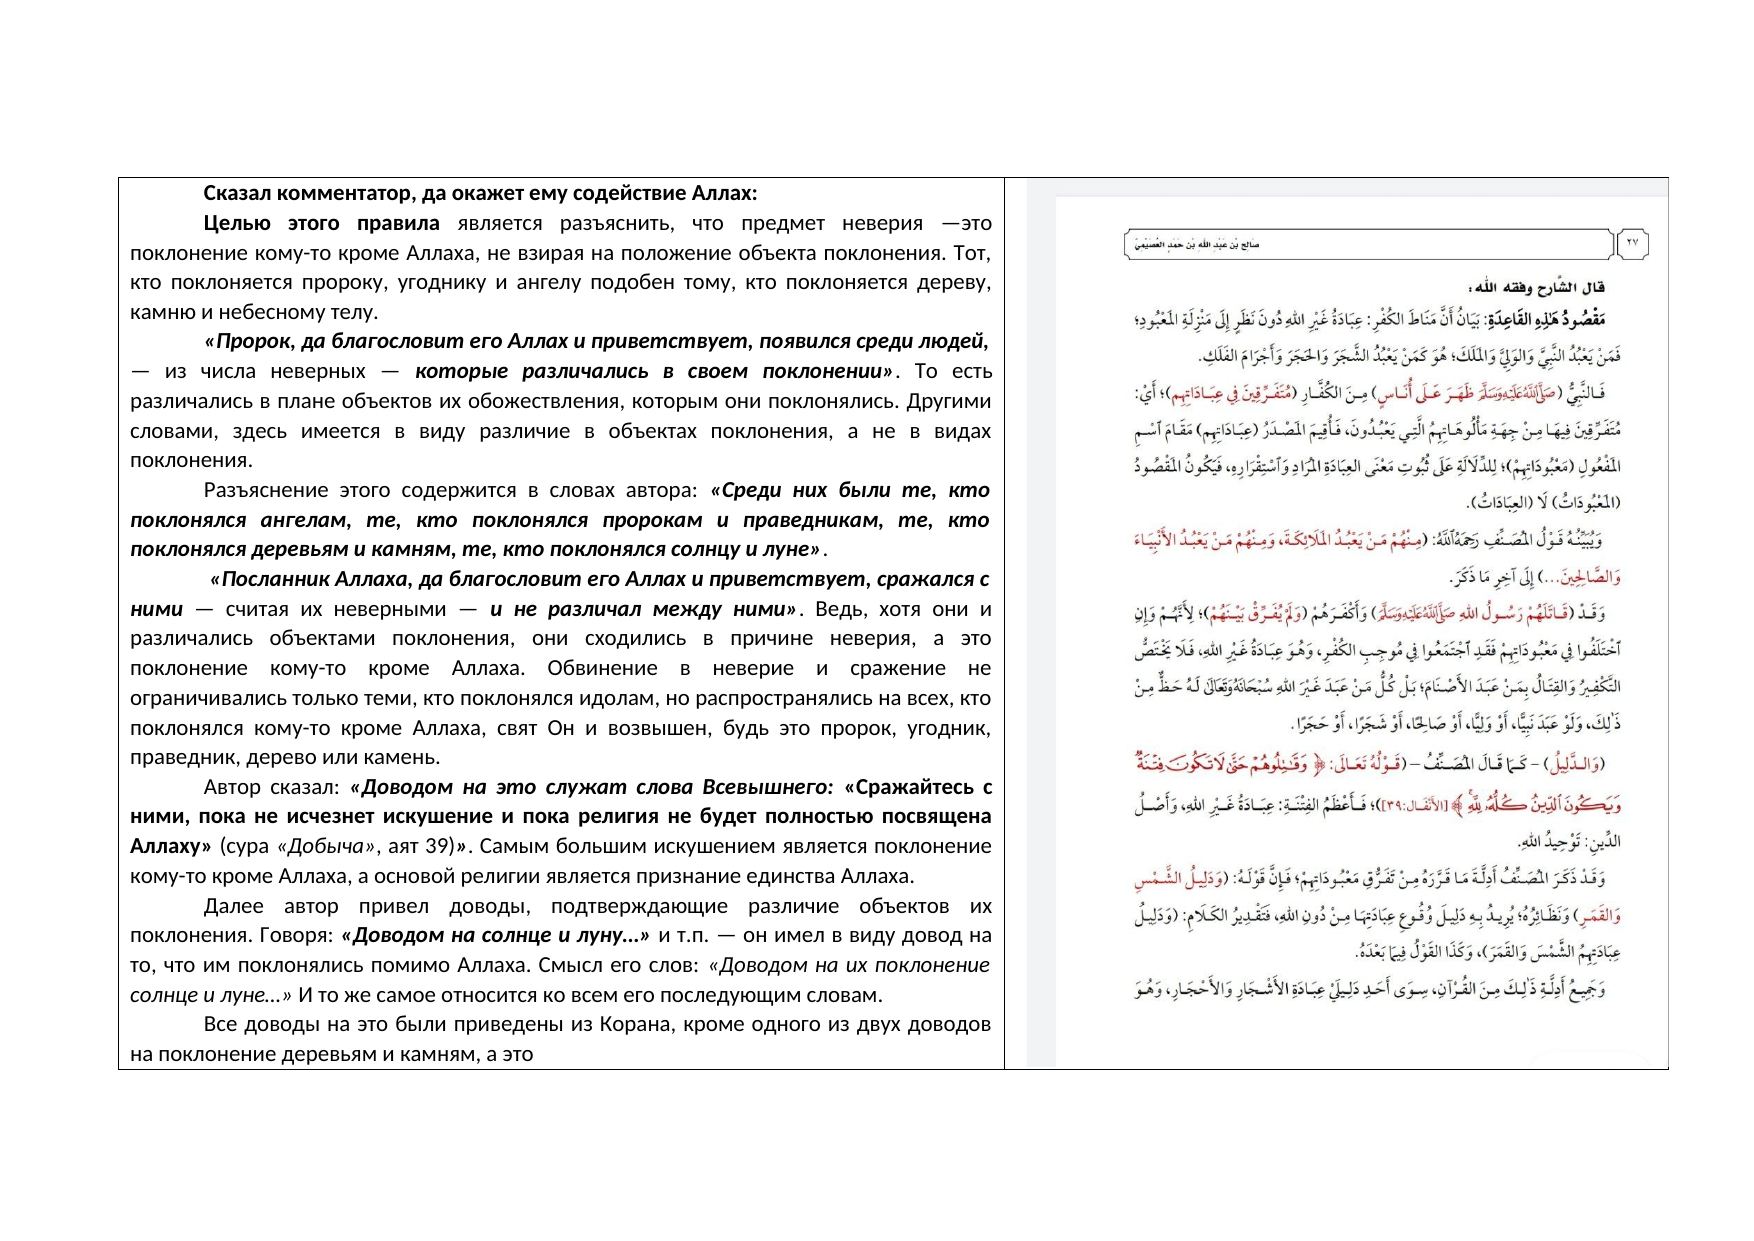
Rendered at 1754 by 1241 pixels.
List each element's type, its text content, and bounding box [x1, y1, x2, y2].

table_cell [1005, 178, 1668, 1069]
table_cell Сказал комментатор, да окажет ему содействие Аллах: Целью этого правила является разъяснить, что предмет неверия —это поклонение кому-то кроме Аллаха, не взирая на положение объекта поклонения. Тот, кто поклоняется пророку, угоднику и ангелу подобен тому, кто поклоняется дереву, камню и небесному телу. «Пророк, да благословит его Аллах и приветствует, появился среди людей, — из числа неверных — которые различались в своем поклонении». То есть различались в плане объектов их обожествления, которым они поклонялись. Другими словами, здесь имеется в виду различие в объектах поклонения, а не в видах поклонения. Разъяснение этого содержится в словах автора: «Среди них были те, кто поклонялся ангелам, те, кто поклонялся пророкам и праведникам, те, кто поклонялся деревьям и камням, те, кто поклонялся солнцу и луне». «Посланник Аллаха, да благословит его Аллах и приветствует, сражался с ними — считая их неверными — и не различал между ними». Ведь, хотя они и различались объектами поклонения, они сходились в причине неверия, а это поклонение кому-то кроме Аллаха. Обвинение в неверие и сражение не ограничивались только теми, кто поклонялся идолам, но распространялись на всех, кто поклонялся кому-то кроме Аллаха, свят Он и возвышен, будь это пророк, угодник, праведник, дерево или камень. Автор сказал: «Доводом на это служат слова Всевышнего: «Сражайтесь с ними, пока не исчезнет искушение и пока религия не будет полностью посвящена Аллаху» (сура «Добыча», аят 39)». Самым большим искушением является поклонение кому-то кроме Аллаха, а основой религии является признание единства Аллаха. Далее автор привел доводы, подтверждающие различие объектов их поклонения. Говоря: «Доводом на солнце и луну…» и т.п. — он имел в виду довод на то, что им поклонялись помимо Аллаха. Смысл его слов: «Доводом на их поклонение солнце и луне…» И то же самое относится ко всем его последующим словам. Все доводы на это были приведены из Корана, кроме одного из двух доводов на поклонение деревьям и камням, а это [119, 178, 1004, 1069]
picture [1026, 178, 1669, 1067]
